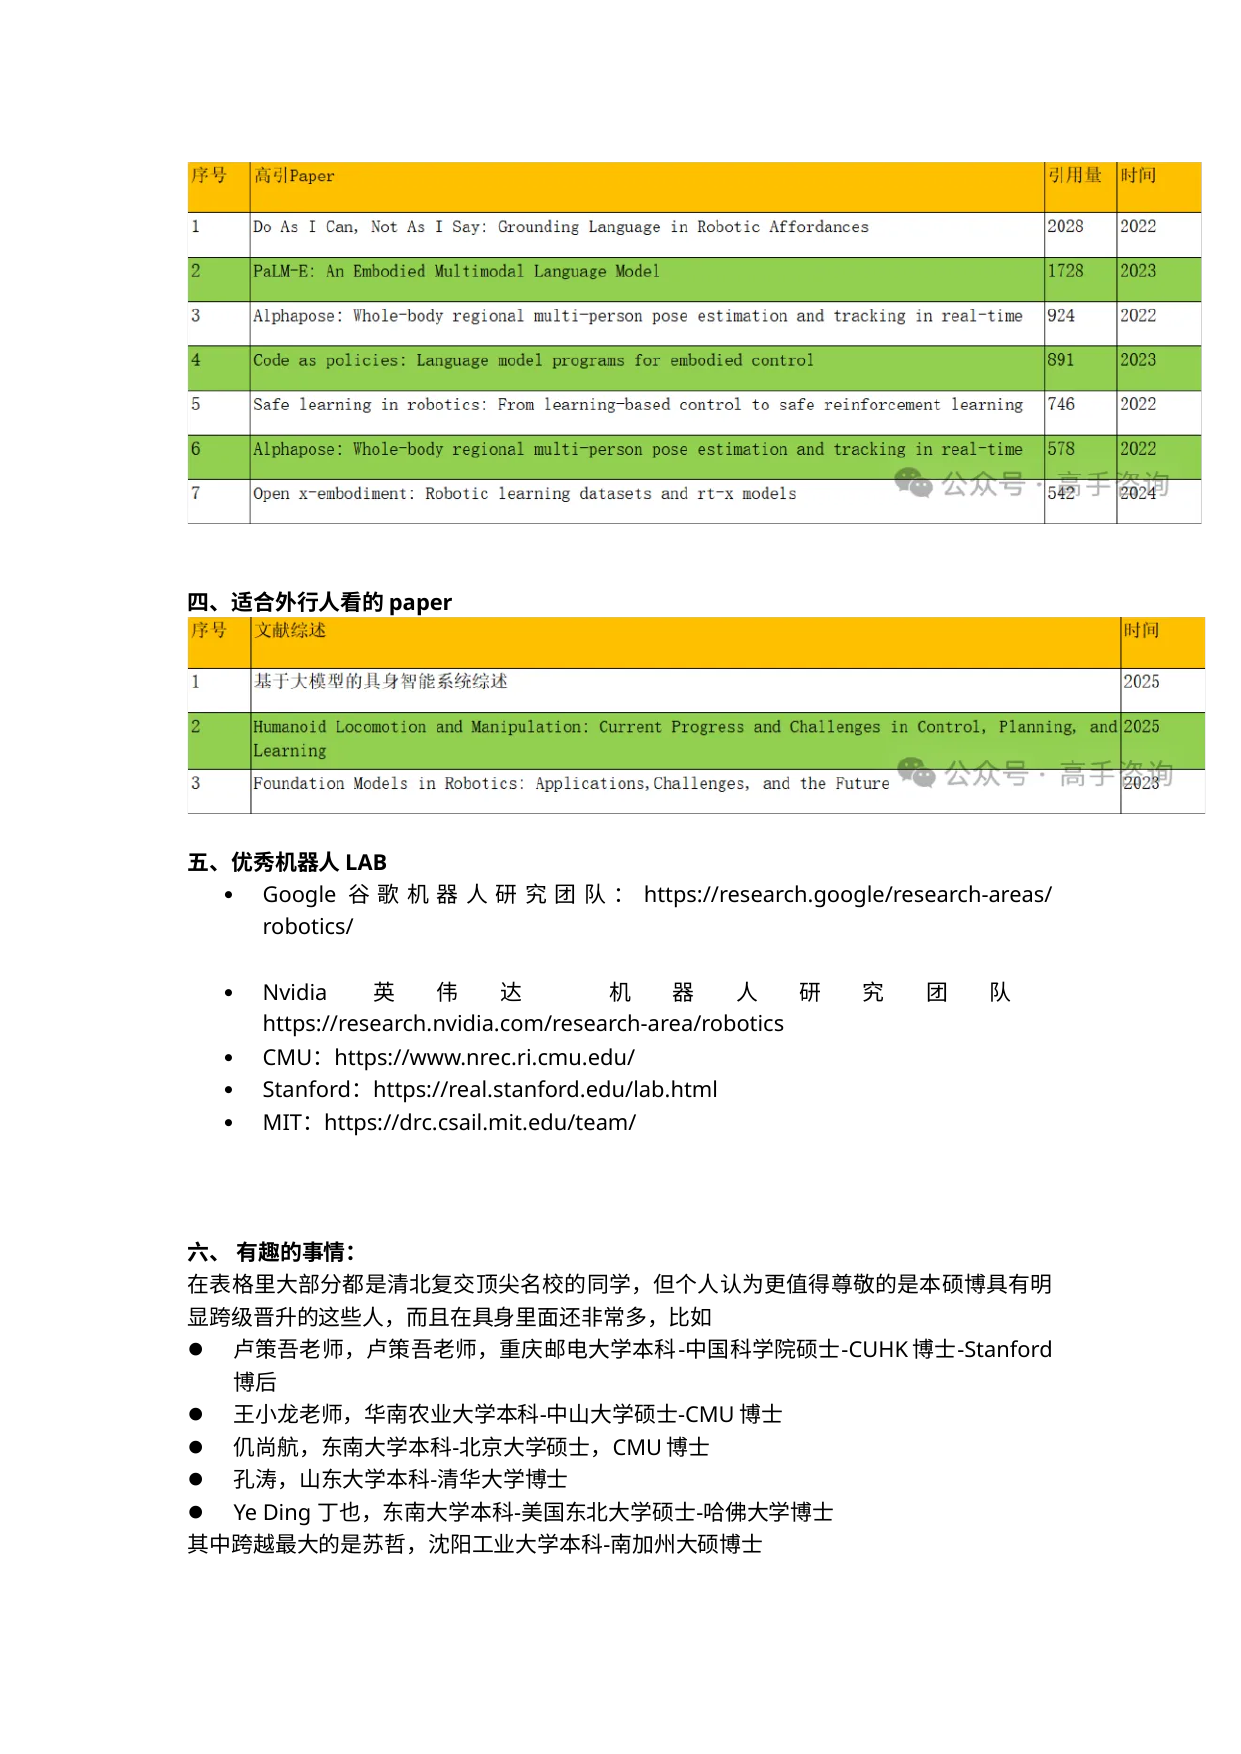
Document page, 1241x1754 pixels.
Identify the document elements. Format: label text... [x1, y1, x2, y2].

list 卢策吾老师，卢策吾老师，重庆邮电大学本科-中国科学院硕士-CUHK博士-Stanford博后 [187, 1332, 1053, 1397]
list Ye Ding 丁也，东南大学本科-美国东北大学硕士-哈佛大学博士 [187, 1494, 1053, 1527]
list CMU：https://www.nrec.ri.cmu.edu/ [225, 1039, 1053, 1072]
list MIT：https://drc.csail.mit.edu/team/ [225, 1104, 1053, 1137]
list Stanford：https://real.stanford.edu/lab.html [225, 1072, 1053, 1104]
text 四、适合外行人看的paper [187, 584, 1053, 617]
text 五、优秀机器人LAB [187, 844, 1053, 877]
picture [187, 617, 1206, 814]
picture [187, 162, 1202, 524]
list 仉尚航，东南大学本科-北京大学硕士，CMU博士 [187, 1429, 1053, 1462]
list Nvidia英伟达 机器人研究团队：https://research.nvidia.com/research-area/robotics [225, 974, 1053, 1039]
text 六、 有趣的事情： [187, 1234, 1053, 1267]
text 其中跨越最大的是苏哲，沈阳工业大学本科-南加州大硕博士 [187, 1527, 1053, 1559]
list 王小龙老师，华南农业大学本科-中山大学硕士-CMU博士 [187, 1397, 1053, 1429]
text 在表格里大部分都是清北复交顶尖名校的同学，但个人认为更值得尊敬的是本硕博具有明显跨级晋升的这些人，而且在具身里面还非常多，比如 [187, 1267, 1053, 1332]
list Google谷歌机器人研究团队：https://research.google/research-areas/robotics/ [225, 877, 1053, 974]
list 孔涛，山东大学本科-清华大学博士 [187, 1462, 1053, 1494]
